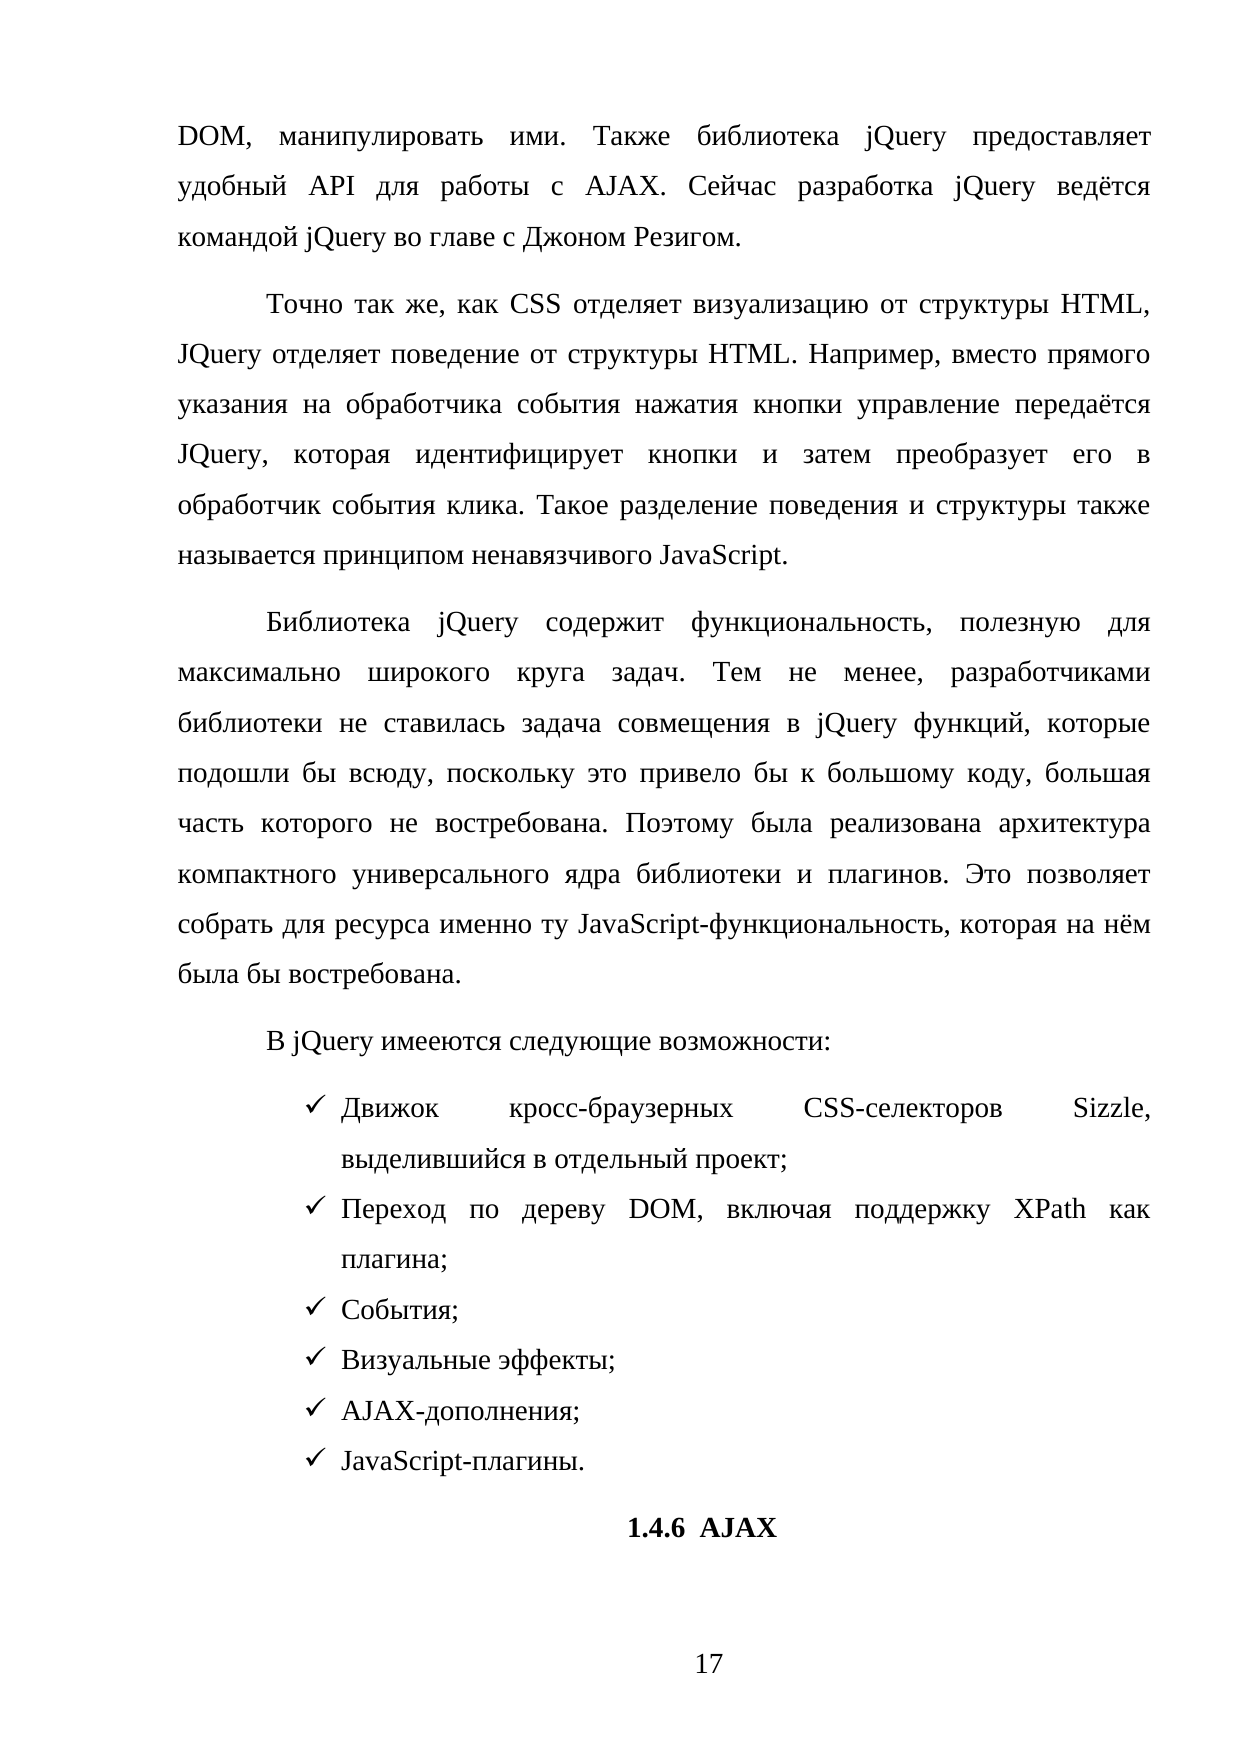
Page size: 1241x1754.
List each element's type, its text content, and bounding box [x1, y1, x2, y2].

list AJAX-дополнения; [303, 1393, 1152, 1426]
text Библиотека jQuery содержит функциональность, полезную для максимально широкого круга задач. Тем не менее, разработчиками библиотеки не ставилась задача совмещения в jQuery функций, которые подошли бы всюду, поскольку это привело бы к большому коду, большая часть которого не востребована. Поэтому была реализована архитектура компактного универсального ядра библиотеки и плагинов. Это позволяет собрать для ресурса именно ту JavaScript-функциональность, которая на нём была бы востребована. [177, 604, 1152, 990]
list AJAX [252, 1510, 1152, 1544]
list JavaScript-плагины. [303, 1443, 1152, 1477]
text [177, 118, 1152, 252]
text В jQuery имееются следующие возможности: [177, 1023, 1152, 1057]
list Переход по дереву DOM, включая поддержку XPath как плагина; [303, 1191, 1152, 1275]
text Точно так же, как CSS отделяет визуализацию от структуры HTML, JQuery отделяет поведение от структуры HTML. Например, вместо прямого указания на обработчика события нажатия кнопки управление передаётся JQuery, которая идентифицирует кнопки и затем преобразует его в обработчик события клика. Такое разделение поведения и структуры также называется принципом ненавязчивого JavaScript. [177, 286, 1152, 571]
list Движок кросс-браузерных CSS-селекторов Sizzle, выделившийся в отдельный проект; [303, 1090, 1152, 1174]
list Визуальные эффекты; [303, 1342, 1152, 1376]
list События; [303, 1292, 1152, 1326]
